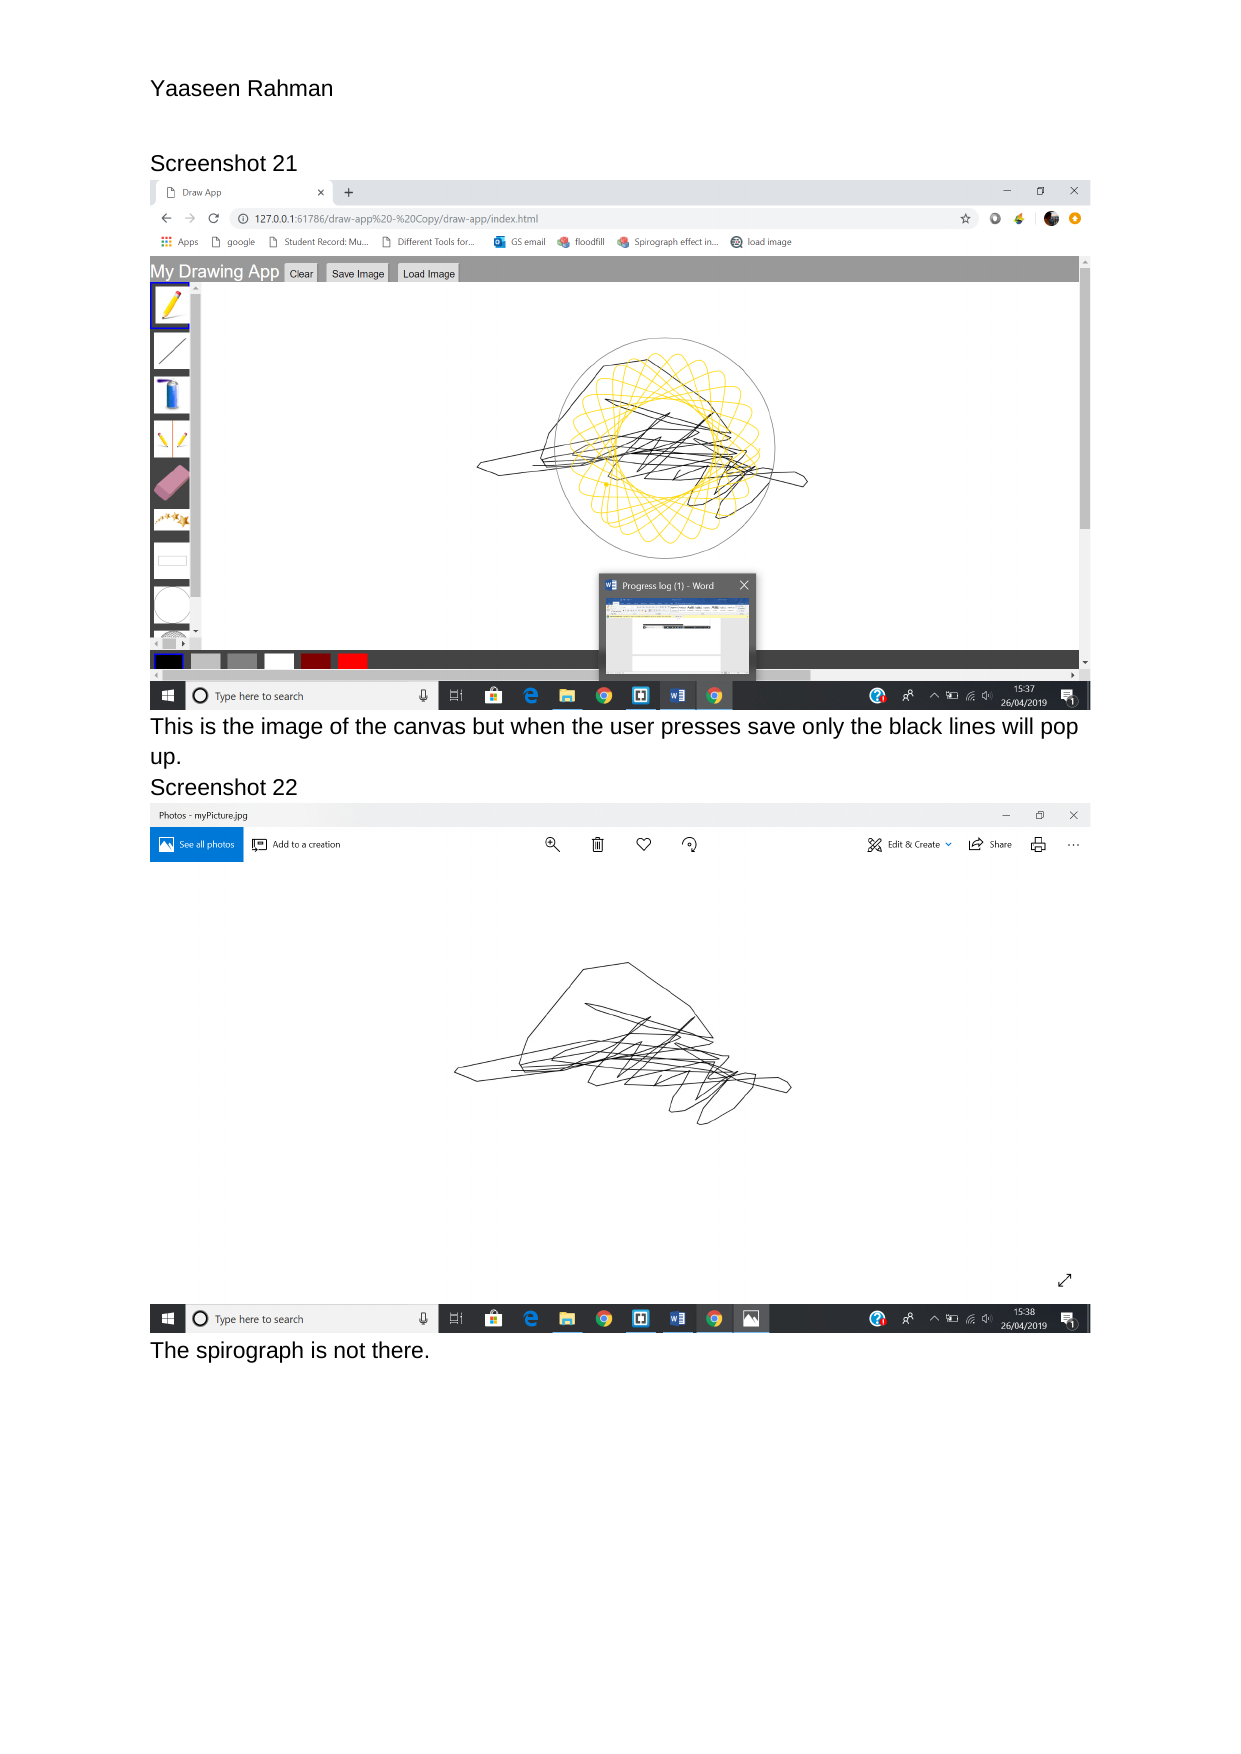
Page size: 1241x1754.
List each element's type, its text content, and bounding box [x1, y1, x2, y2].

picture [150, 180, 1091, 710]
text This is the image of the canvas but when the user presses save only the black lines will pop up. [150, 713, 1090, 770]
text Screenshot 21 [150, 150, 1090, 176]
picture [150, 803, 1091, 1333]
text The spirograph is not there. [150, 1337, 1090, 1363]
text Screenshot 22 [150, 773, 1090, 800]
